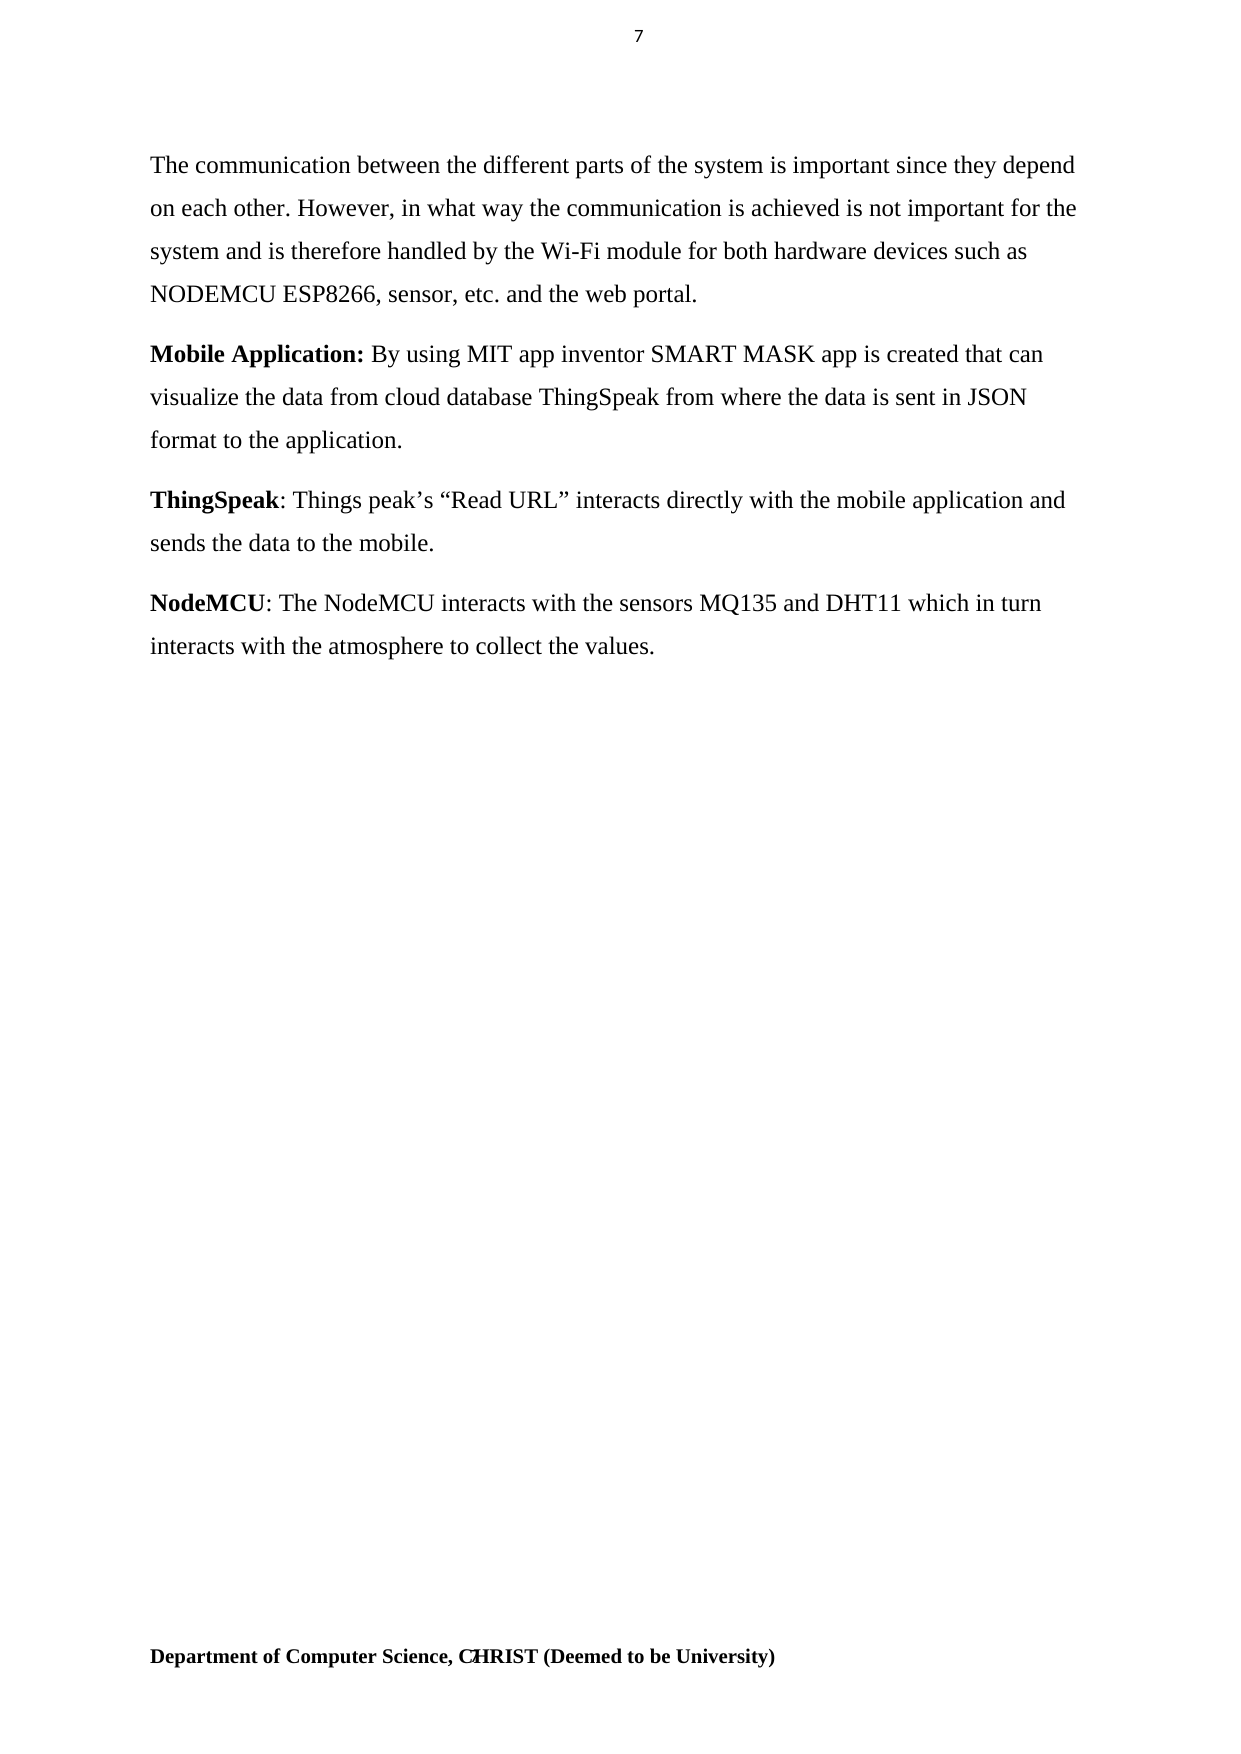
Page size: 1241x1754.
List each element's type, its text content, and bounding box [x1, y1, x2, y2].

text Mobile Application: By using MIT app inventor SMART MASK app is created that can visualize the data from cloud database ThingSpeak from where the data is sent in JSON format to the application. [150, 339, 1090, 454]
text NodeMCU: The NodeMCU interacts with the sensors MQ135 and DHT11 which in turn interacts with the atmosphere to collect the values. [150, 588, 1090, 660]
text The communication between the different parts of the system is important since they depend on each other. However, in what way the communication is achieved is not important for the system and is therefore handled by the Wi-Fi module for both hardware devices such as NODEMCU ESP8266, sensor, etc. and the web portal. [150, 150, 1090, 308]
text ThingSpeak: Things peak’s “Read URL” interacts directly with the mobile application and sends the data to the mobile. [150, 485, 1090, 557]
